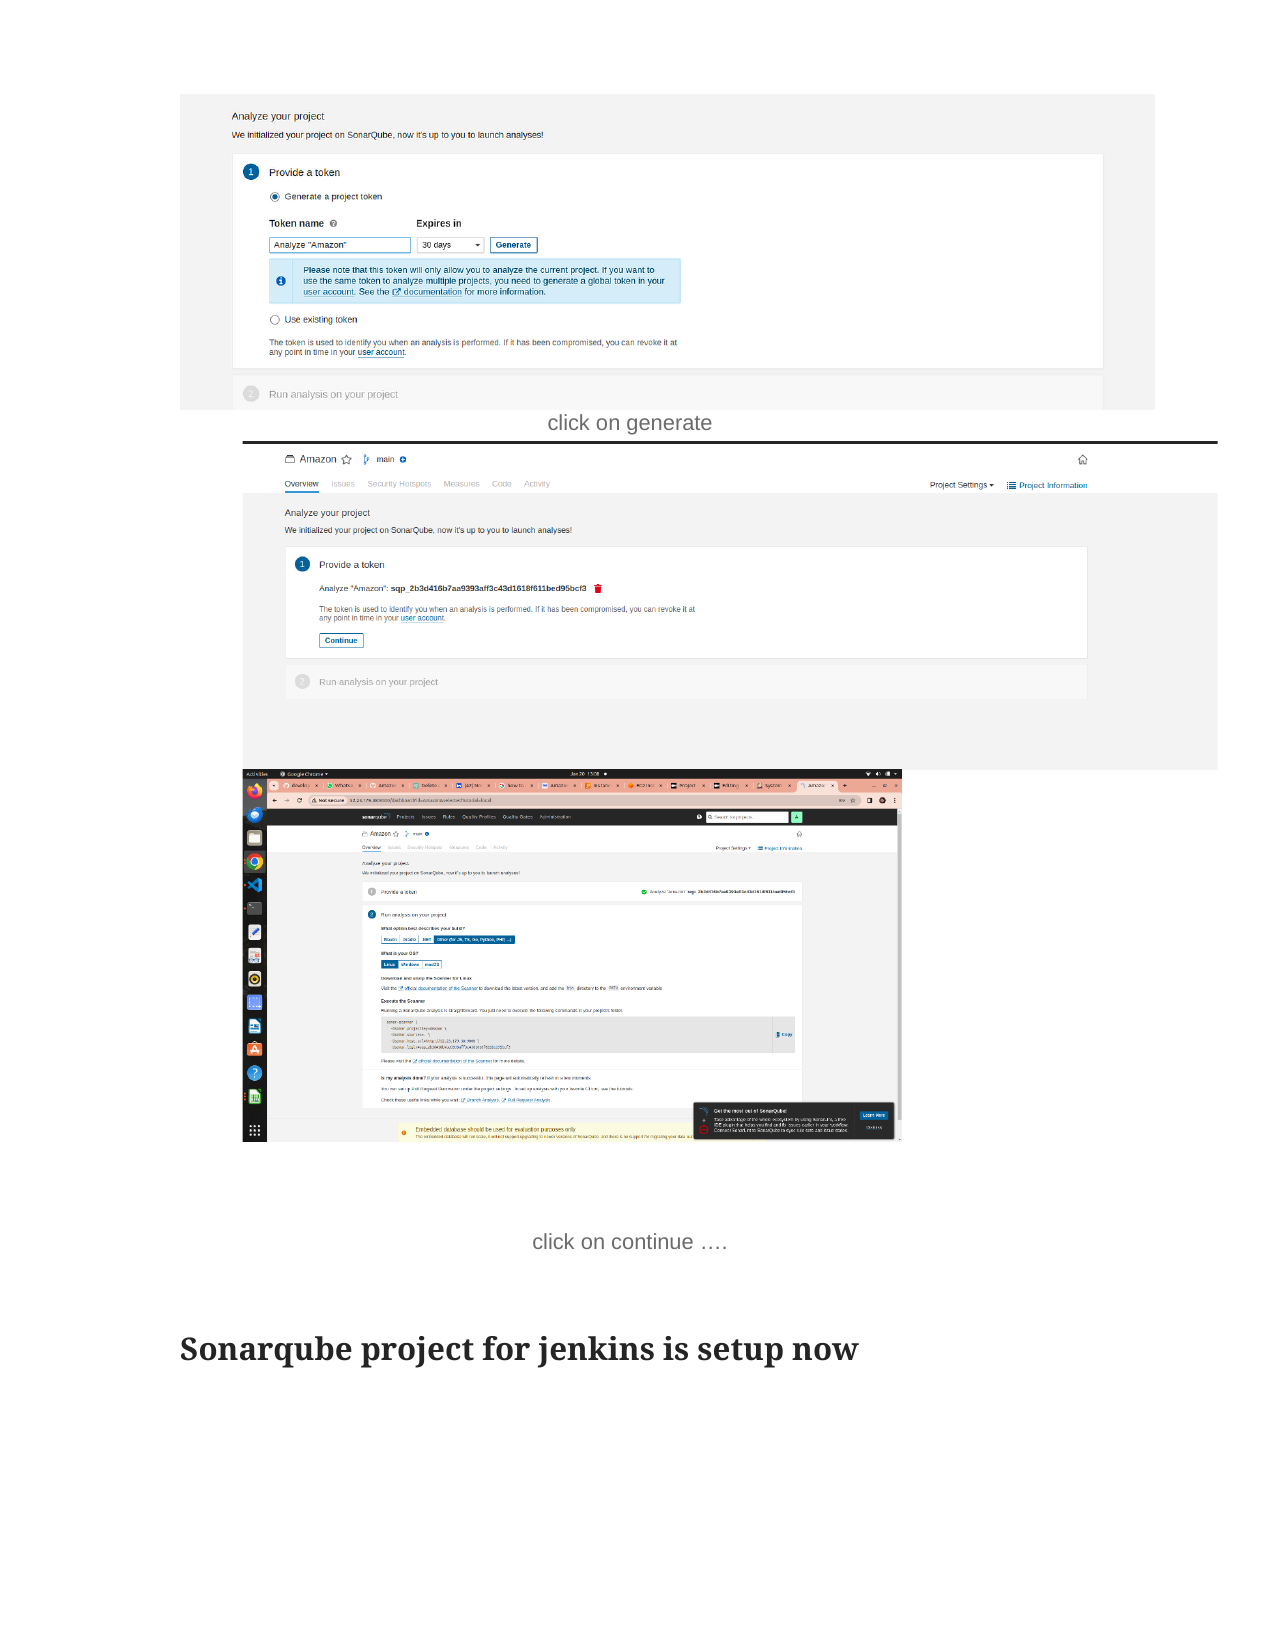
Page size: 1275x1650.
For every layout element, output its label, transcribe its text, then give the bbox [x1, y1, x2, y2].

text Sonarqube project for jenkins is setup now [180, 1327, 1080, 1370]
picture [180, 94, 1155, 410]
text click on continue …. [242, 1229, 1017, 1254]
picture [242, 441, 1218, 1142]
text click on generate [180, 410, 1080, 435]
